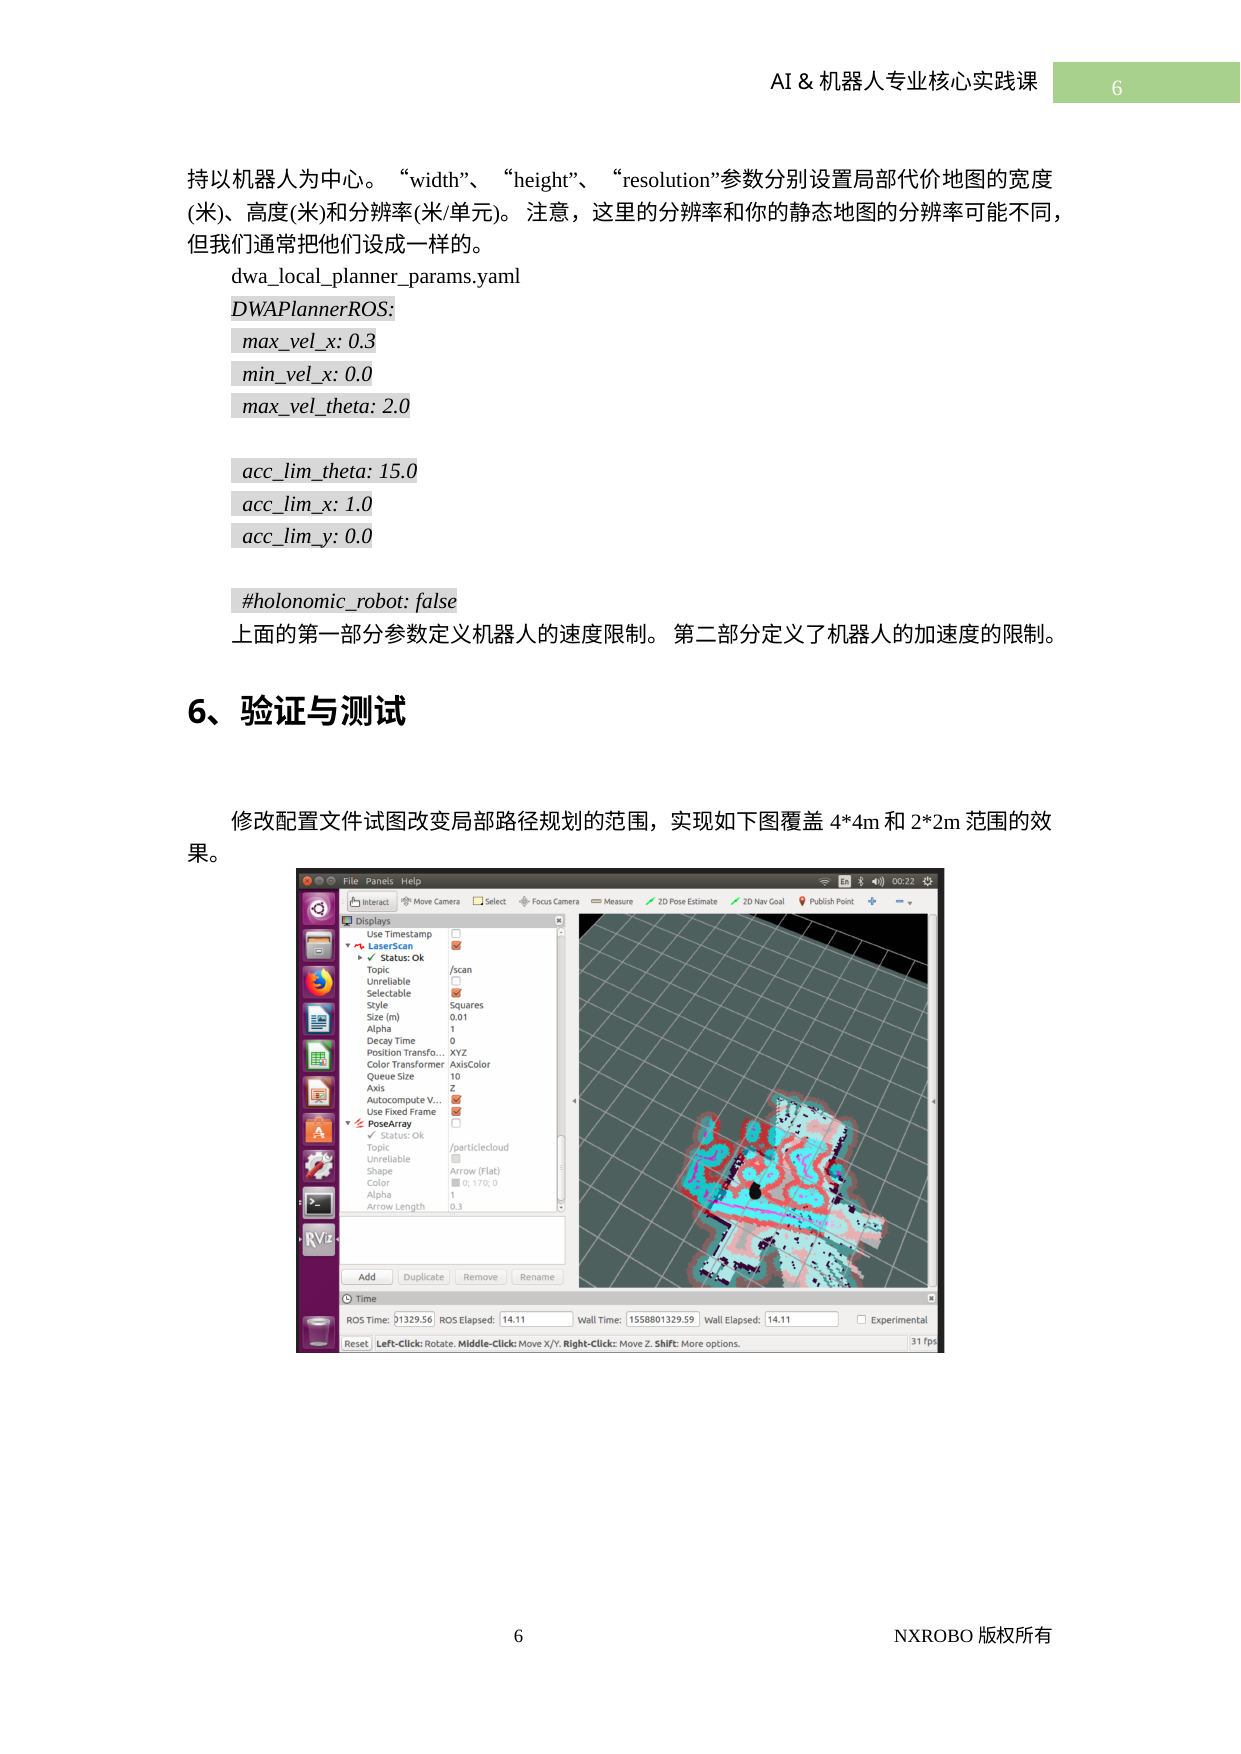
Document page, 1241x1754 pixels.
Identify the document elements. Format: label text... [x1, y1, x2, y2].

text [187, 162, 1053, 259]
text max_vel_x: 0.3 [187, 324, 1053, 357]
text acc_lim_y: 0.0 [187, 519, 1053, 552]
subtitle 6、验证与测试 [187, 677, 1053, 742]
text min_vel_x: 0.0 [187, 357, 1053, 389]
text acc_lim_x: 1.0 [187, 487, 1053, 519]
text 修改配置文件试图改变局部路径规划的范围，实现如下图覆盖4*4m和2*2m范围的效果。 [187, 803, 1053, 868]
text dwa_local_planner_params.yaml [187, 259, 1053, 292]
text DWAPlannerROS: [187, 292, 1053, 324]
text acc_lim_theta: 15.0 [187, 454, 1053, 487]
picture [296, 868, 945, 1353]
text 上面的第一部分参数定义机器人的速度限制。 第二部分定义了机器人的加速度的限制。 [187, 617, 1053, 649]
text max_vel_theta: 2.0 [187, 389, 1053, 422]
text #holonomic_robot: false [187, 584, 1053, 617]
